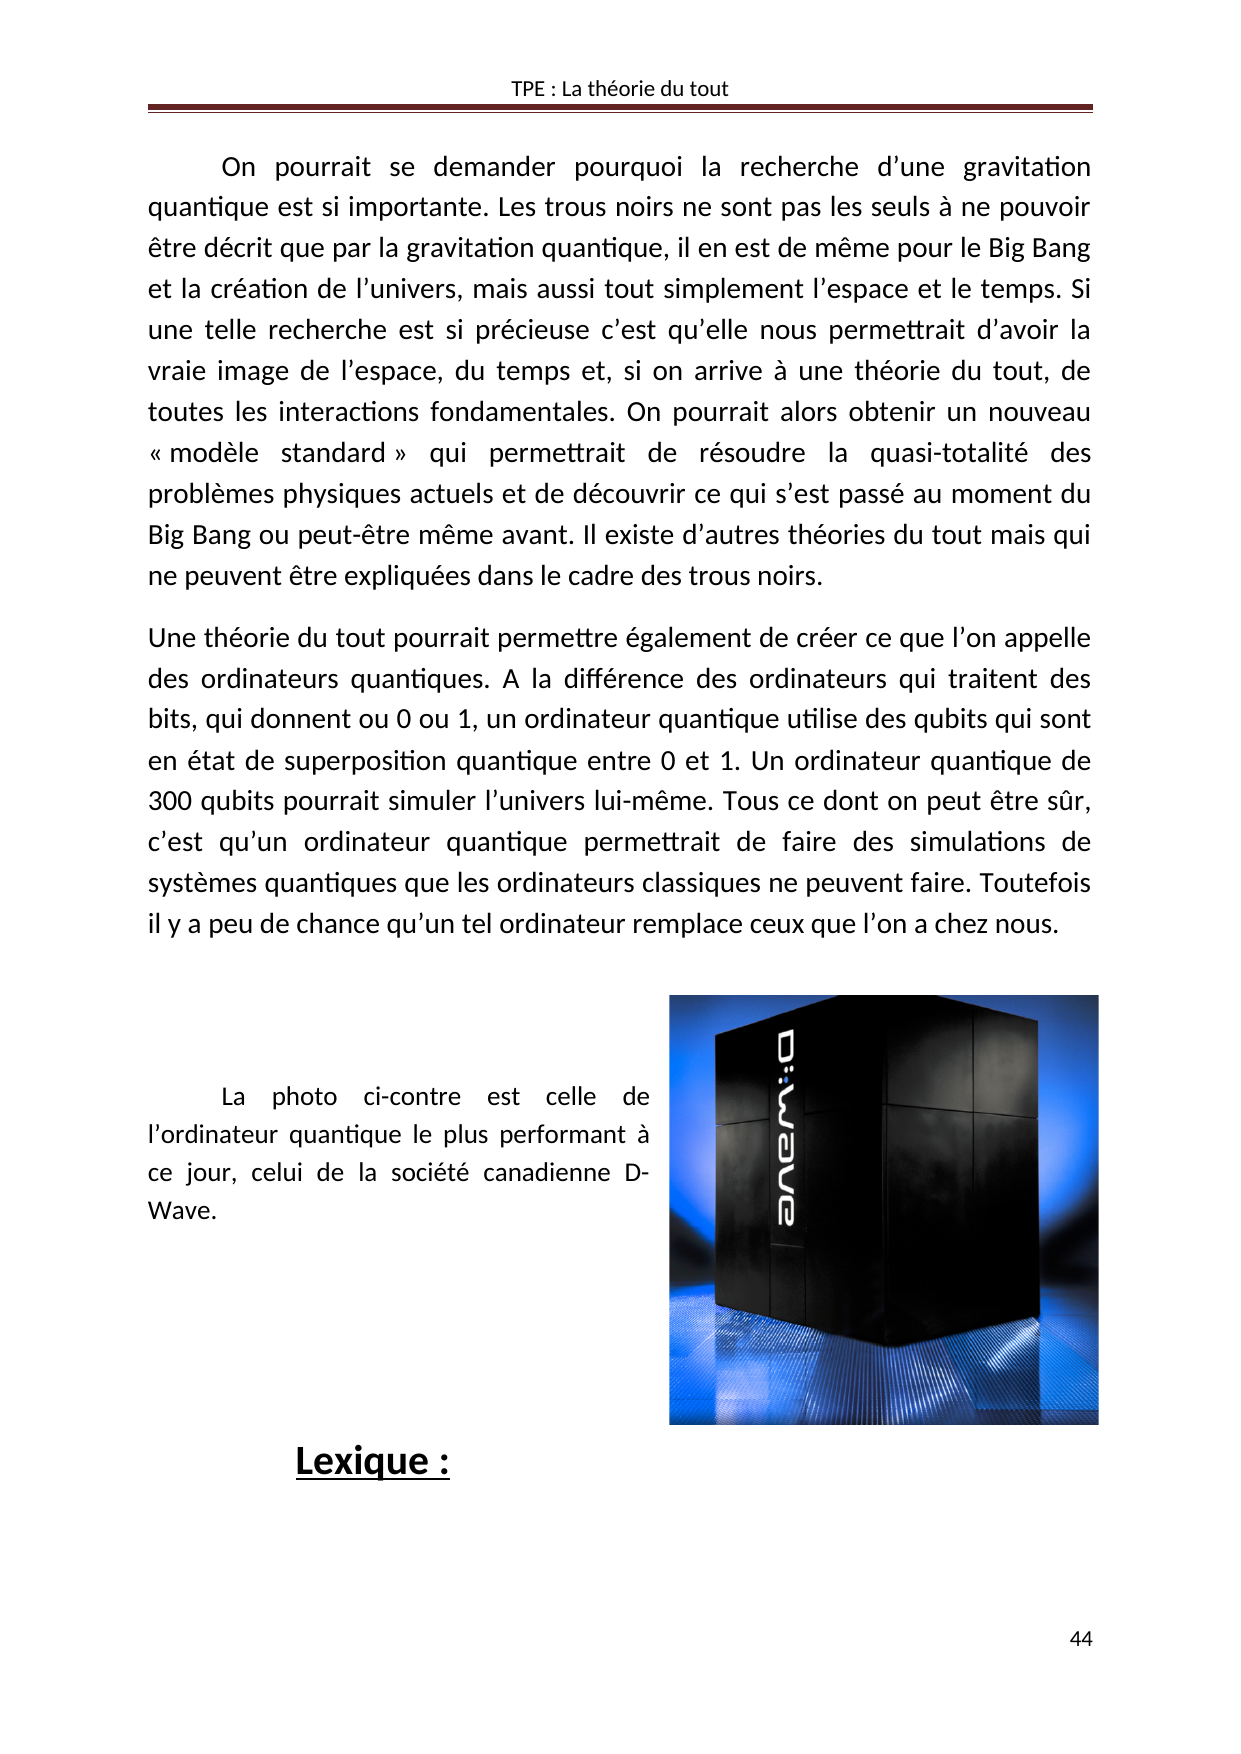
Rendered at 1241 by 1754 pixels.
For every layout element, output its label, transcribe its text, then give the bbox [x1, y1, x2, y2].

text La photo ci-contre est celle de l’ordinateur quantique le plus performant à ce jour, celui de la société canadienne D-Wave. [148, 1079, 669, 1226]
text Une théorie du tout pourrait permettre également de créer ce que l’on appelle des ordinateurs quantiques. A la différence des ordinateurs qui traitent des bits, qui donnent ou 0 ou 1, un ordinateur quantique utilise des qubits qui sont en état de superposition quantique entre 0 et 1. Un ordinateur quantique de 300 qubits pourrait simuler l’univers lui-même. Tous ce dont on peut être sûr, c’est qu’un ordinateur quantique permettrait de faire des simulations de systèmes quantiques que les ordinateurs classiques ne peuvent faire. Toutefois il y a peu de chance qu’un tel ordinateur remplace ceux que l’on a chez nous. [148, 619, 1093, 941]
text Lexique : [148, 1434, 1093, 1485]
picture [669, 995, 1099, 1425]
text On pourrait se demander pourquoi la recherche d’une gravitation quantique est si importante. Les trous noirs ne sont pas les seuls à ne pouvoir être décrit que par la gravitation quantique, il en est de même pour le Big Bang et la création de l’univers, mais aussi tout simplement l’espace et le temps. Si une telle recherche est si précieuse c’est qu’elle nous permettrait d’avoir la vraie image de l’espace, du temps et, si on arrive à une théorie du tout, de toutes les interactions fondamentales. On pourrait alors obtenir un nouveau « modèle standard » qui permettrait de résoudre la quasi-totalité des problèmes physiques actuels et de découvrir ce qui s’est passé au moment du Big Bang ou peut-être même avant. Il existe d’autres théories du tout mais qui ne peuvent être expliquées dans le cadre des trous noirs. [148, 148, 1093, 593]
